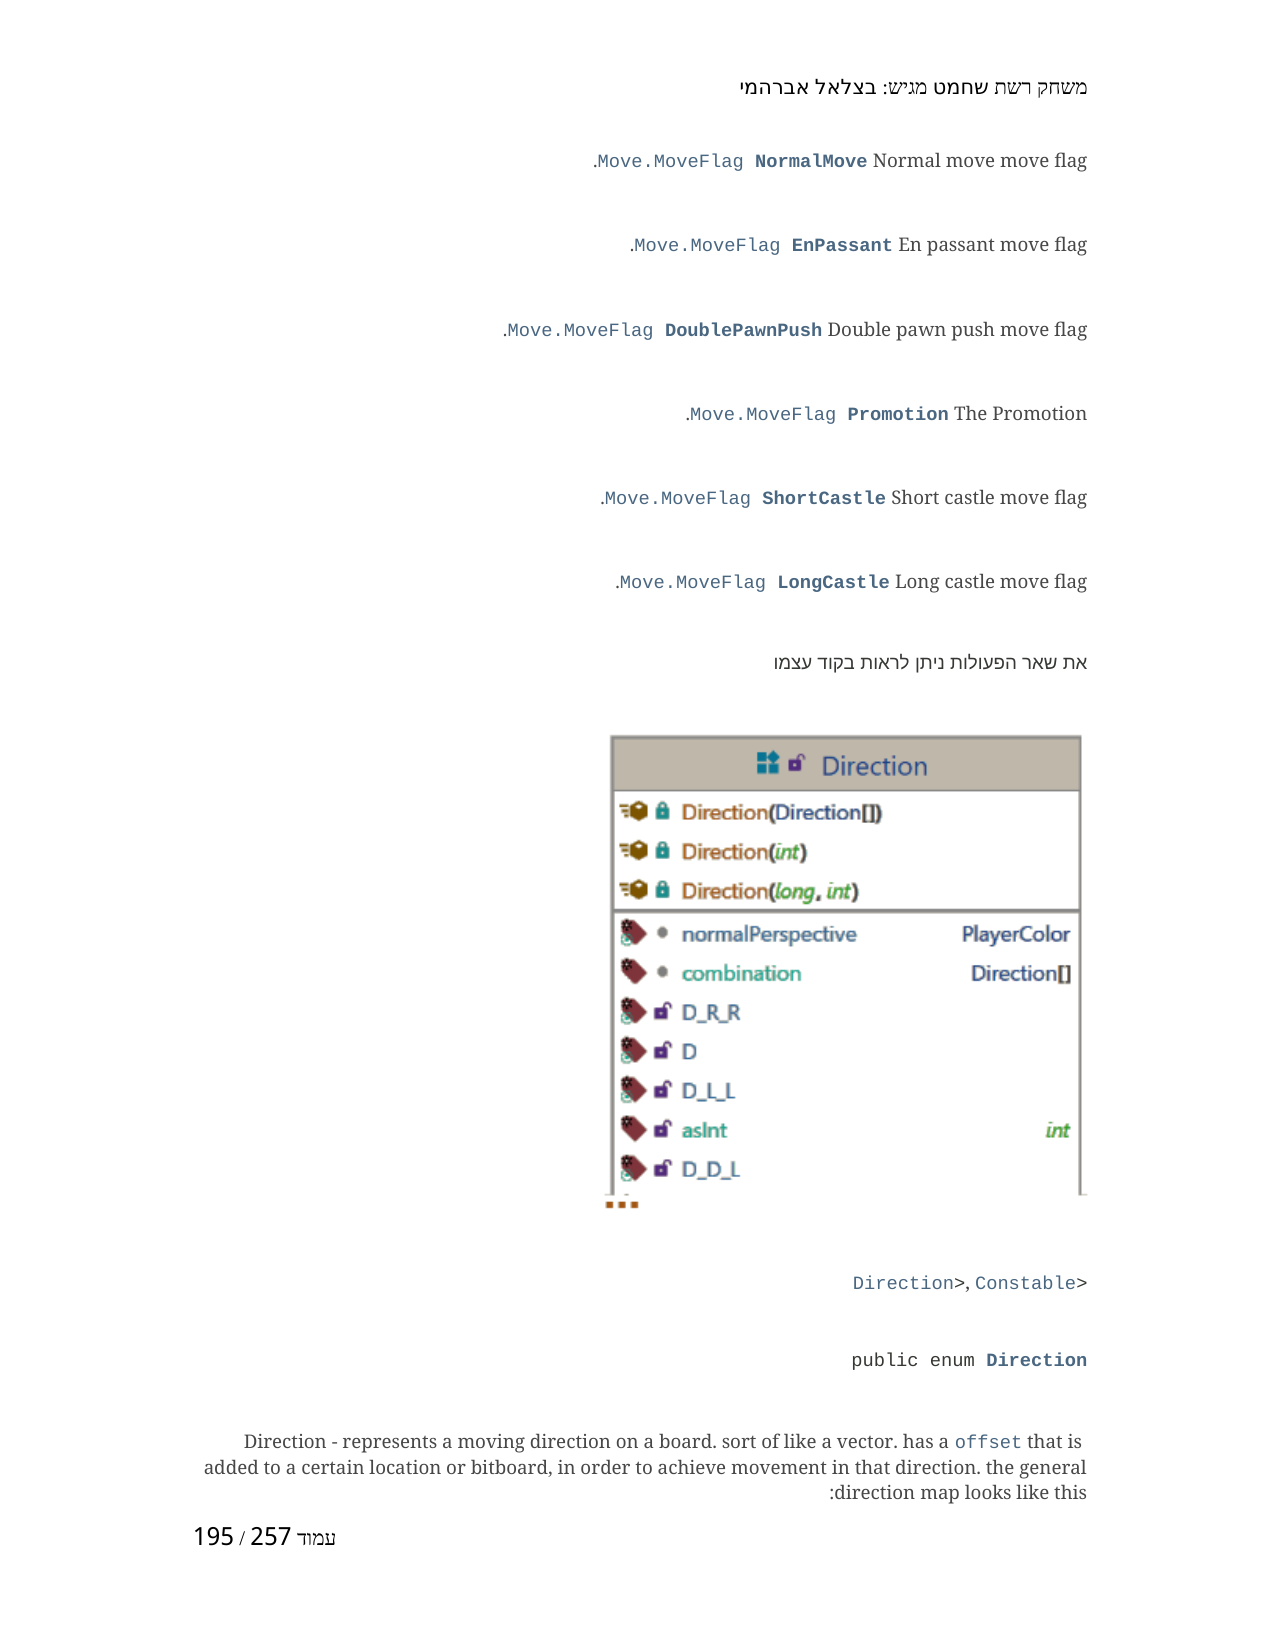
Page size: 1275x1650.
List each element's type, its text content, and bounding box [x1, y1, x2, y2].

text public enum Direction [187, 1351, 1087, 1372]
text Move.MoveFlag EnPassant En passant move flag. [187, 232, 1087, 259]
text <Direction>, Constable [187, 1269, 1087, 1295]
text Move.MoveFlag LongCastle Long castle move flag. [187, 568, 1087, 596]
picture [604, 730, 1088, 1213]
text Move.MoveFlag Promotion The Promotion. [187, 400, 1087, 428]
text Move.MoveFlag DoublePawnPush Double pawn push move flag. [187, 316, 1087, 344]
text את שאר הפעולות ניתן לראות בקוד עצמו [187, 652, 1087, 674]
text Direction - represents a moving direction on a board. sort of like a vector. has a offset that is added to a certain location or bitboard, in order to achieve movement in that direction. the general direction map looks like this: [187, 1428, 1087, 1507]
text Move.MoveFlag NormalMove Normal move move flag. [187, 148, 1087, 176]
text Move.MoveFlag ShortCastle Short castle move flag. [187, 484, 1087, 512]
